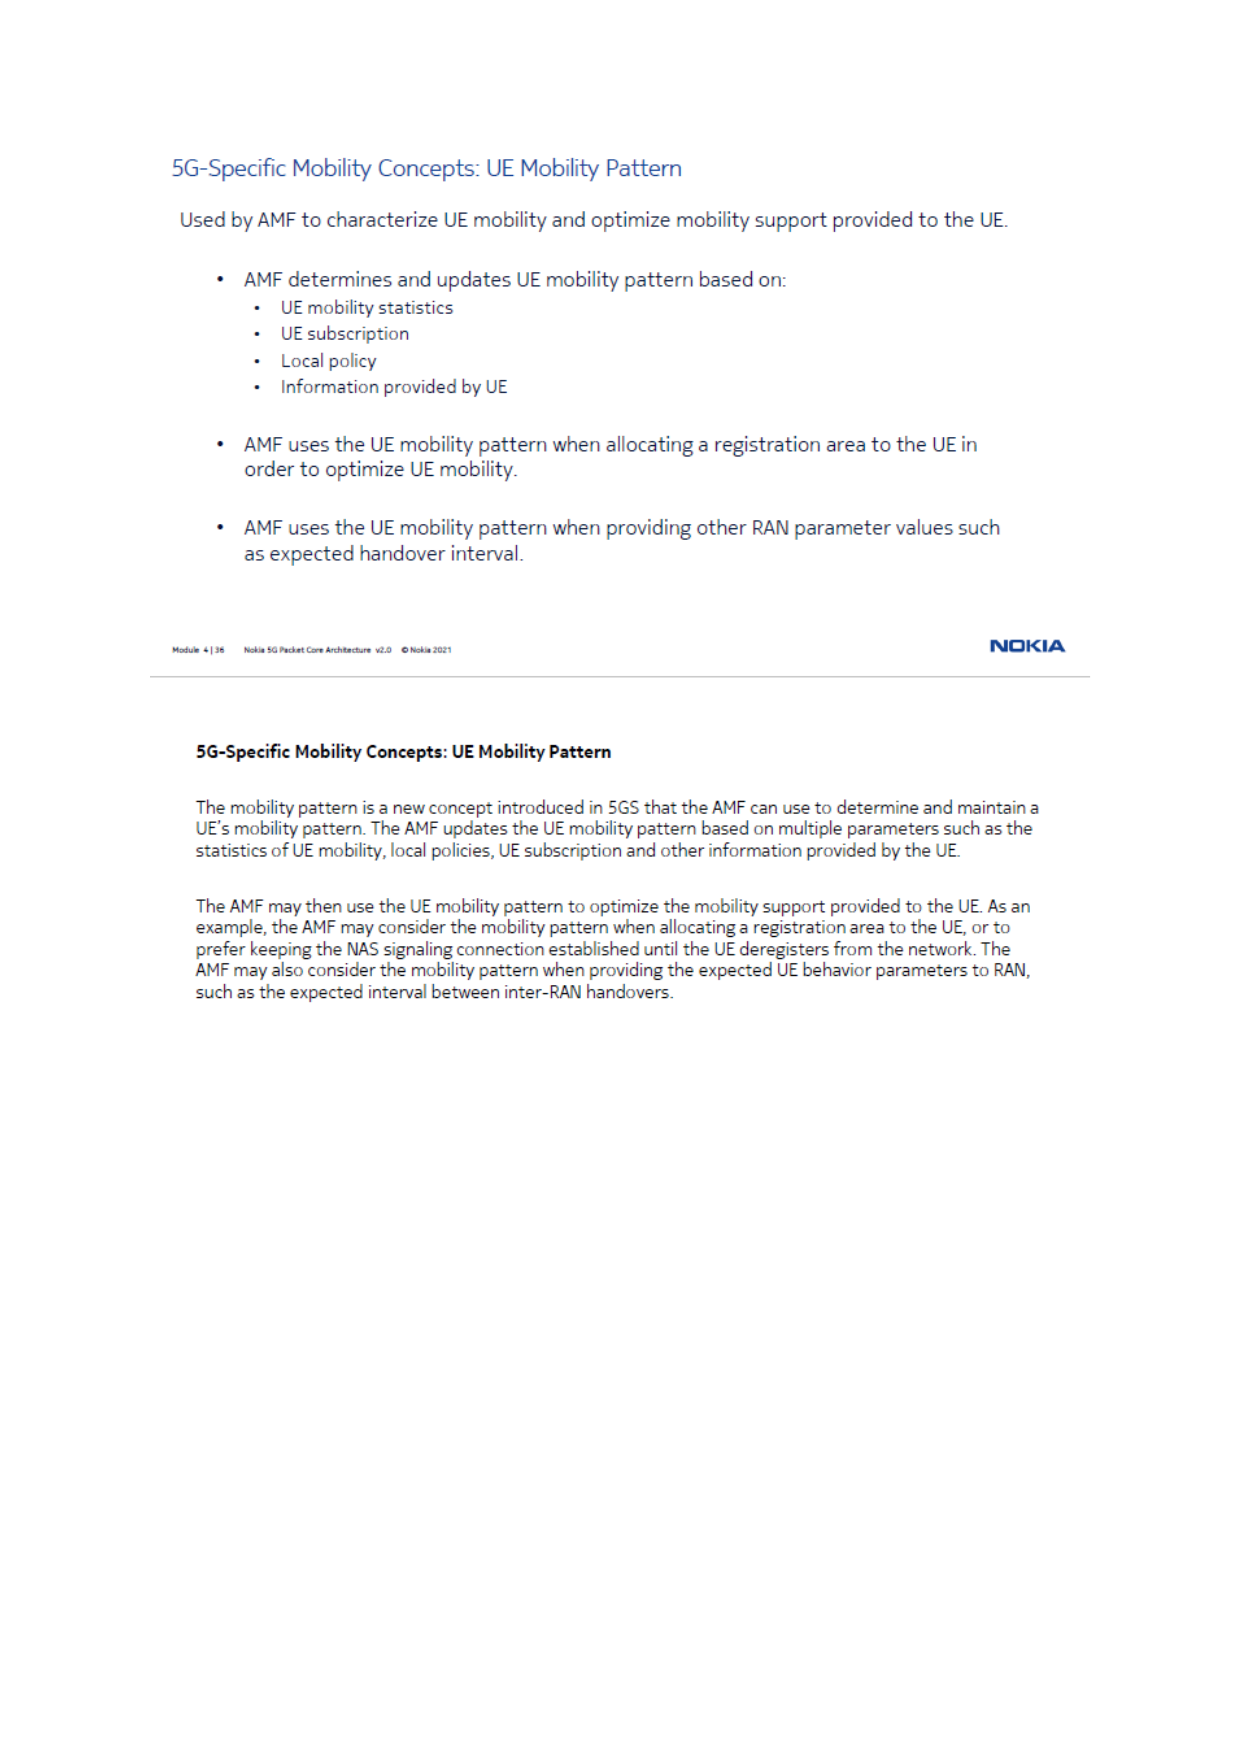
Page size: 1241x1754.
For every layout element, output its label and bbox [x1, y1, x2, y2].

picture [150, 150, 1091, 1023]
